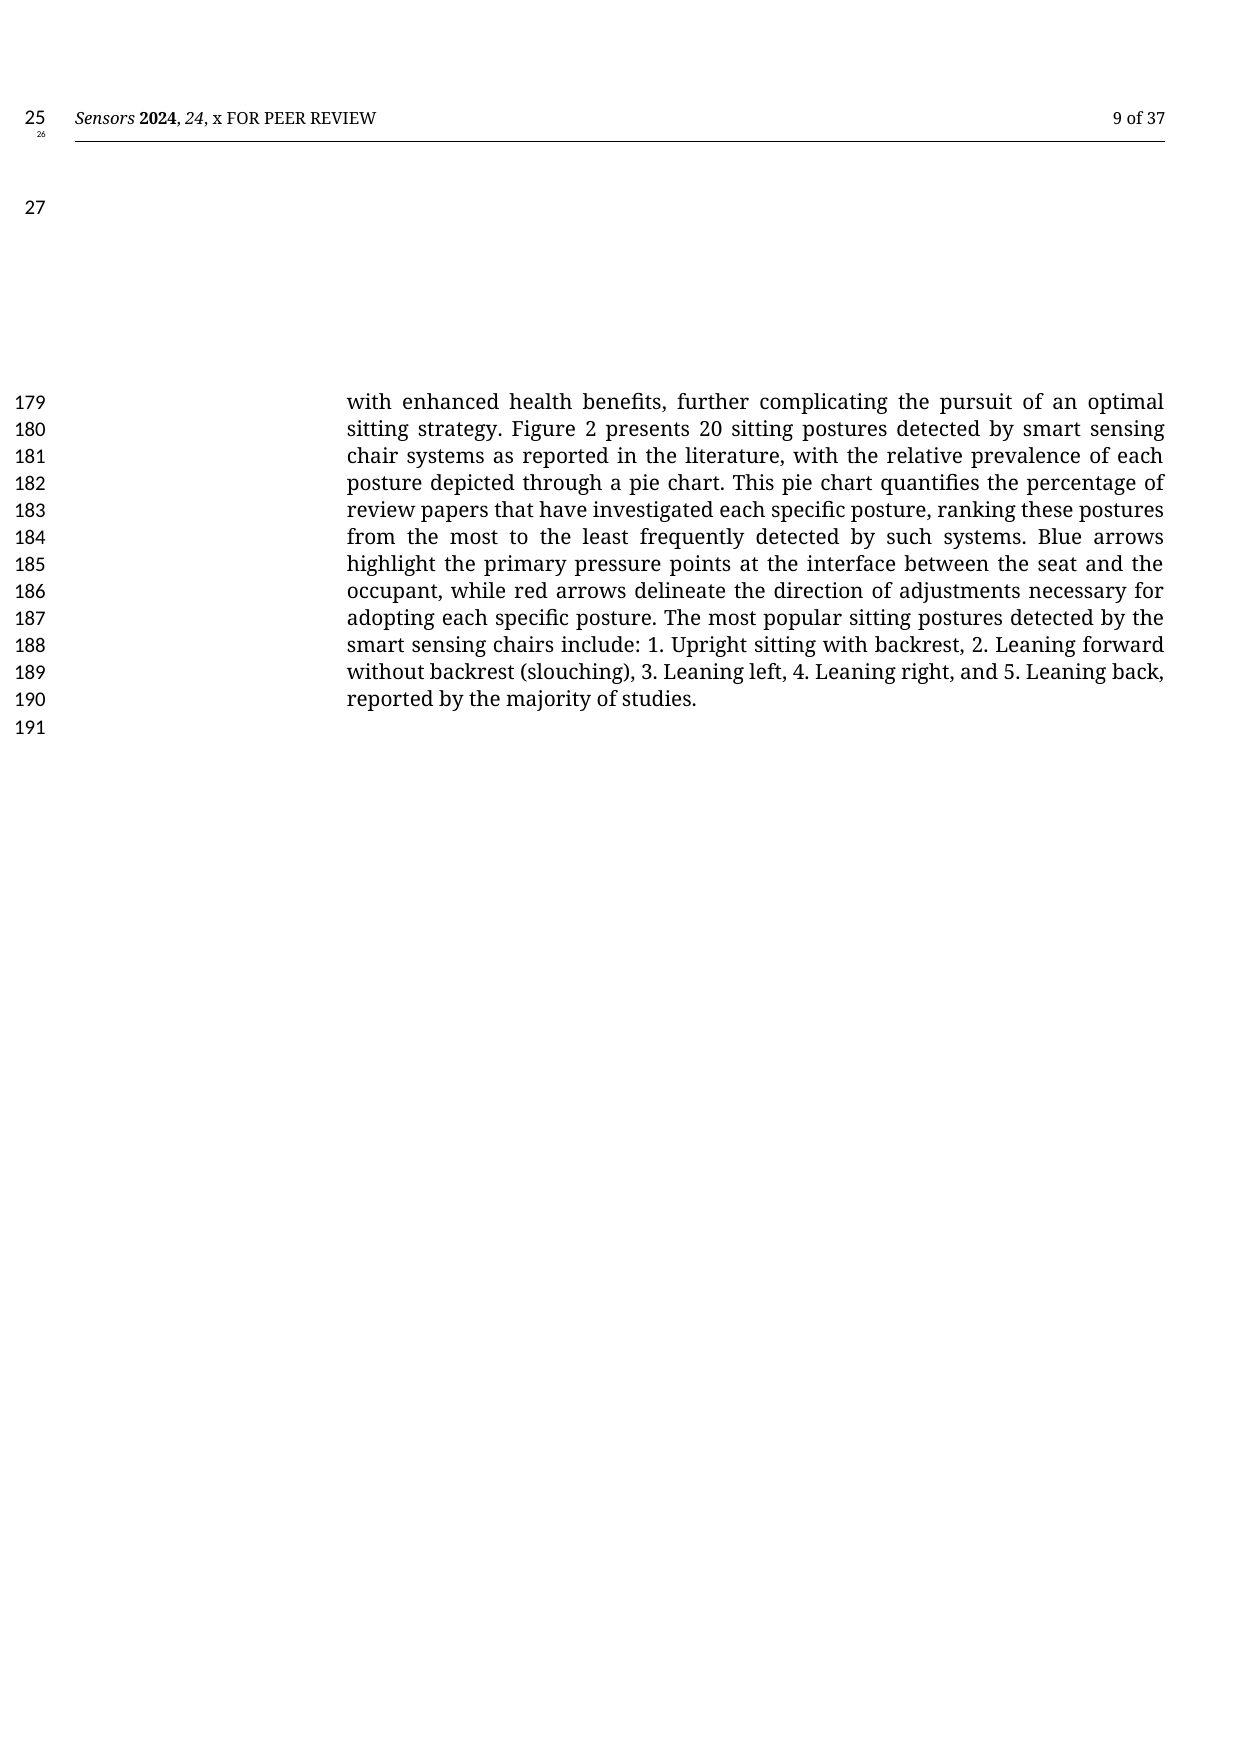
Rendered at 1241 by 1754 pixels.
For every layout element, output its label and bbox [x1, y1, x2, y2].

text [347, 388, 1165, 713]
